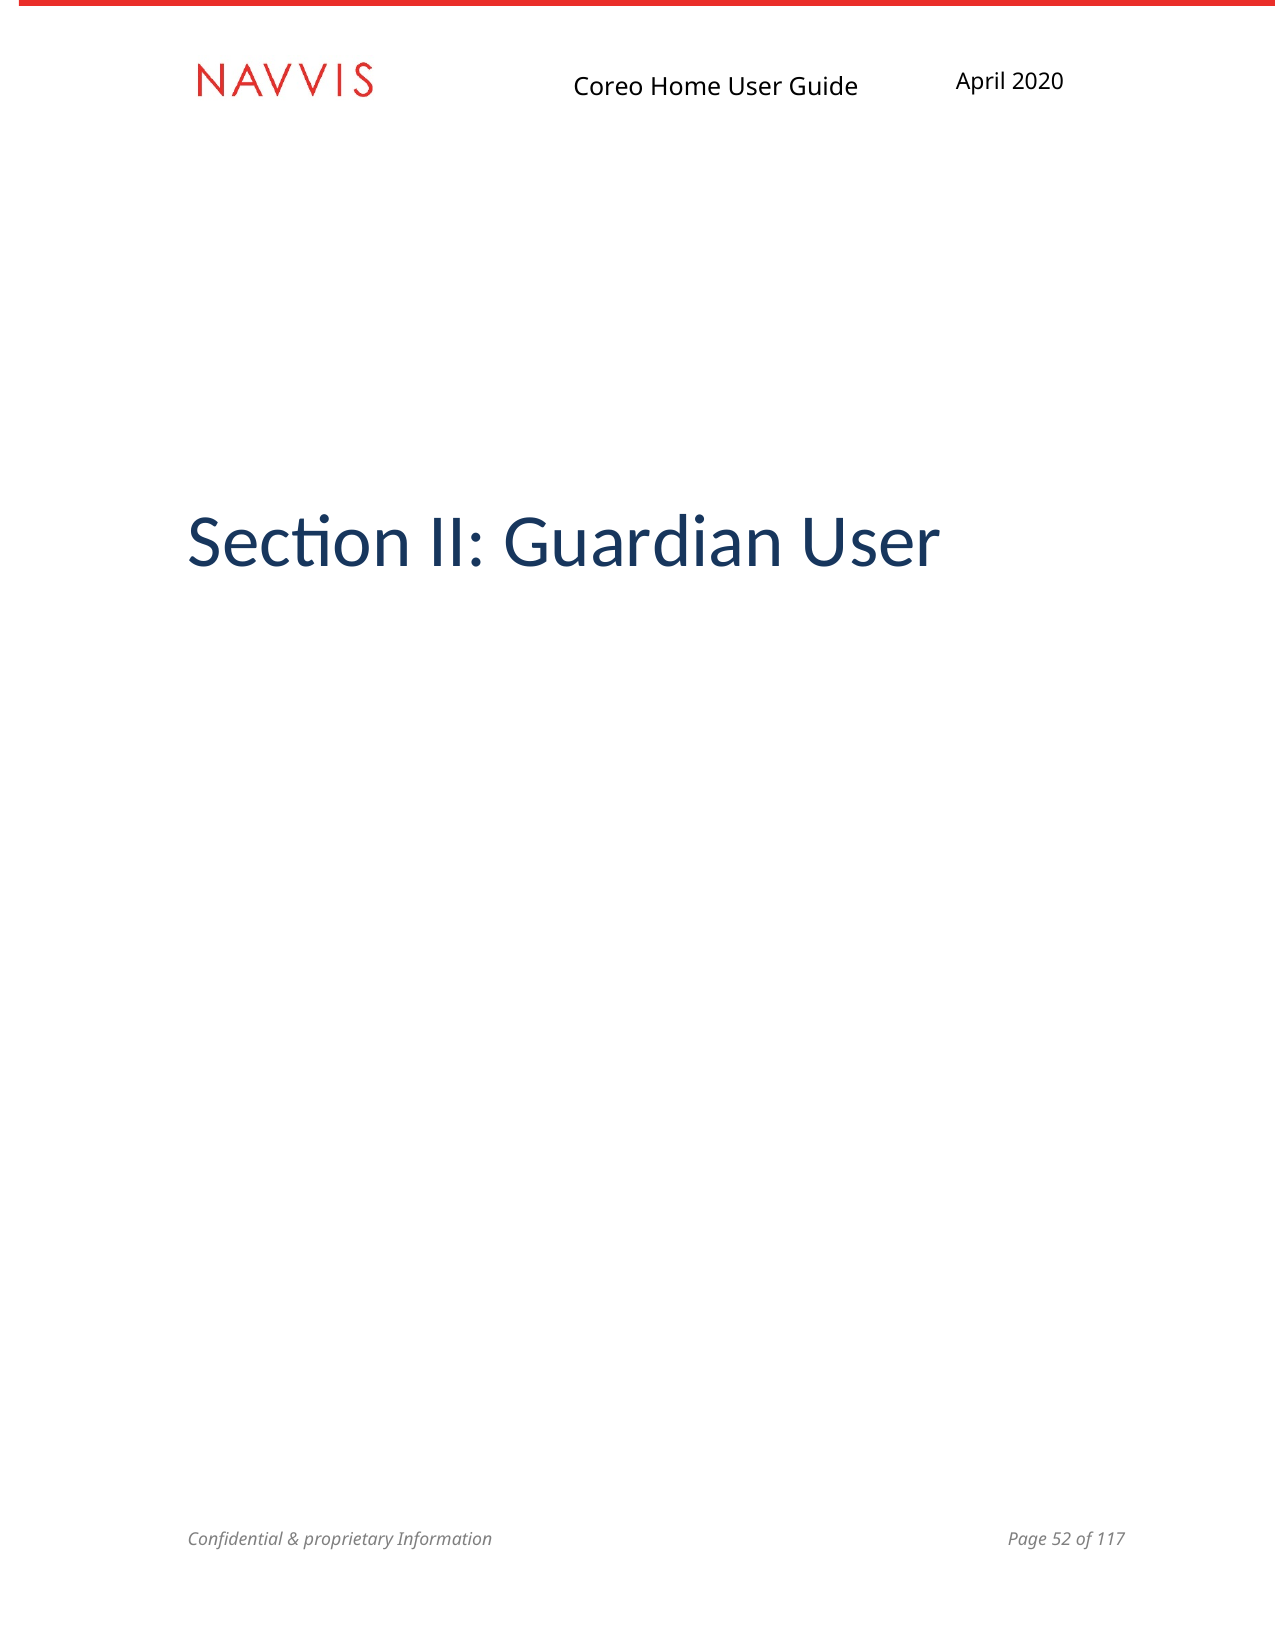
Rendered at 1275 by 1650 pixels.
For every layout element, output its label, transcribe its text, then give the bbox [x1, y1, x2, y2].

title Section II: Guardian User [187, 493, 1087, 585]
picture [187, 55, 383, 104]
